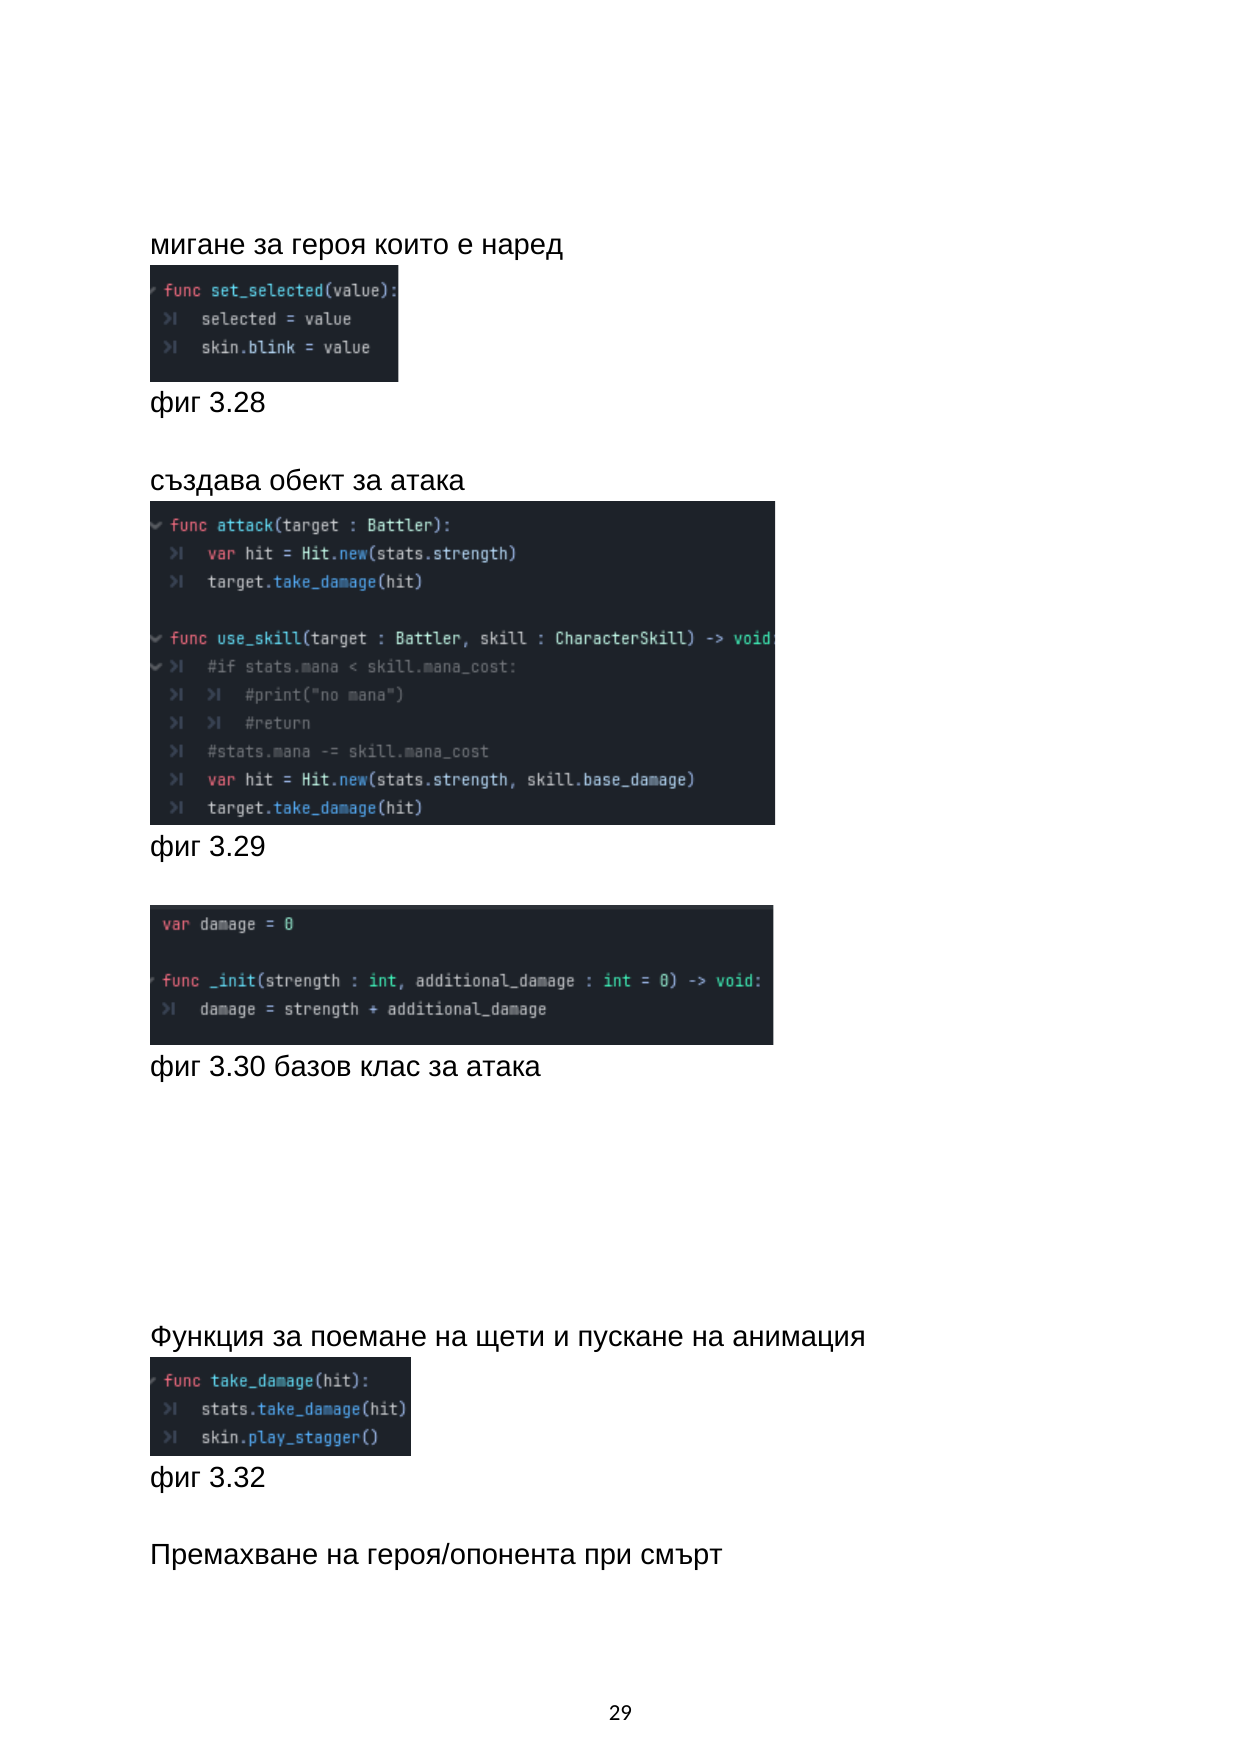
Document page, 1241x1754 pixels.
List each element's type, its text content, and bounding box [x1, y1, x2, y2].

text фиг 3.32 [150, 1460, 1090, 1493]
picture [150, 265, 399, 382]
text Премахване на героя/опонента при смърт [150, 1537, 1090, 1571]
text фиг 3.29 [150, 829, 1090, 862]
text фиг 3.30 базов клас за атака [150, 1049, 1090, 1082]
text създава обект за атака [150, 462, 1090, 496]
text фиг 3.28 [150, 385, 1090, 419]
text Функция за поемане на щети и пускане на анимация [150, 1319, 1090, 1352]
picture [150, 501, 775, 825]
text мигане за героя които е наред [150, 227, 1090, 261]
picture [150, 1357, 411, 1456]
picture [150, 905, 774, 1045]
